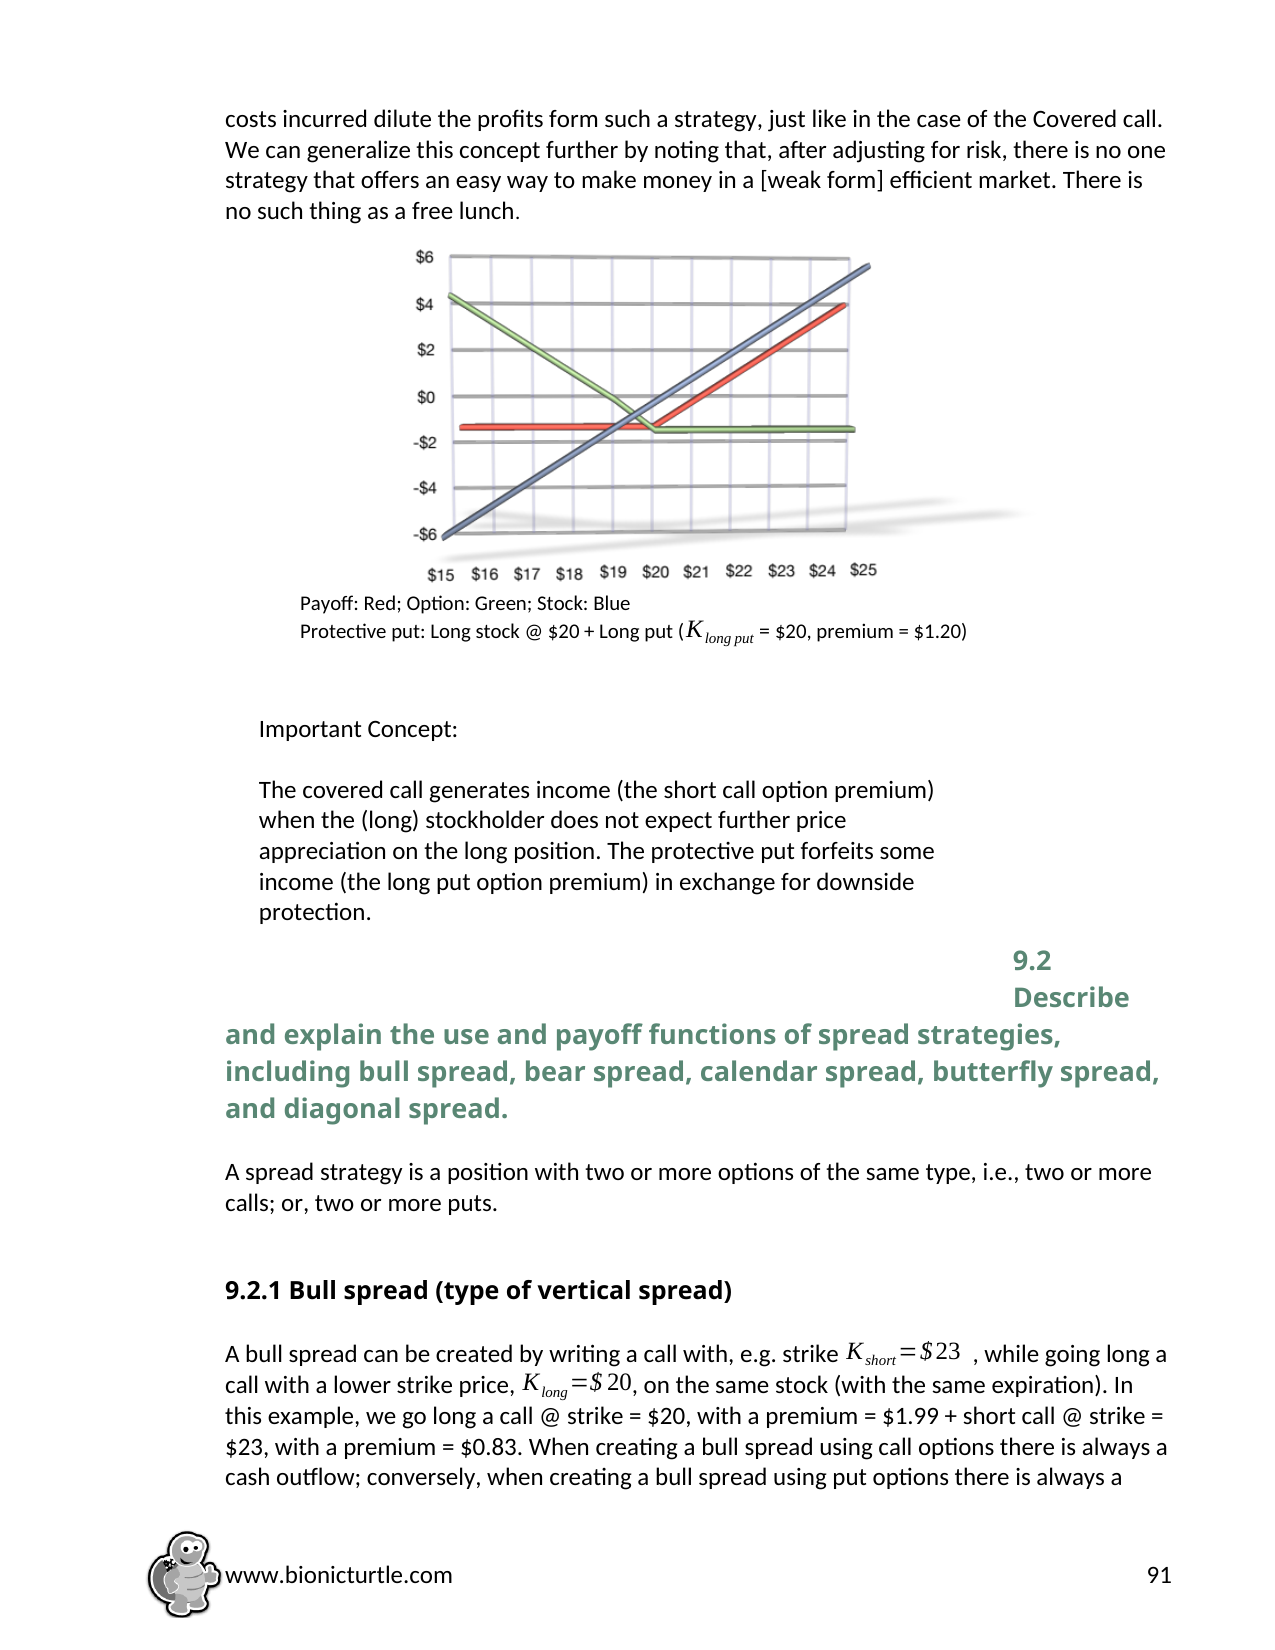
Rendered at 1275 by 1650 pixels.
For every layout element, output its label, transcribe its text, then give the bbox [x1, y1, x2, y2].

text Payoff: Red; Option: Green; Stock: Blue [300, 590, 1172, 616]
text Protective put: Long stock @ $20 + Long put ( = $20, premium = $1.20) [225, 616, 1172, 647]
text A spread strategy is a position with two or more options of the same type, i.e., two or more calls; or, two or more puts. [225, 1156, 1172, 1217]
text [225, 103, 1172, 226]
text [225, 1338, 1172, 1492]
subtitle 9.2.1 Bull spread (type of vertical spread) [225, 1273, 1172, 1307]
subtitle 9.2 Describe and explain the use and payoff functions of spread strategies, including bull spread, bear spread, calendar spread, butterfly spread, and diagonal spread. [225, 942, 1172, 1126]
